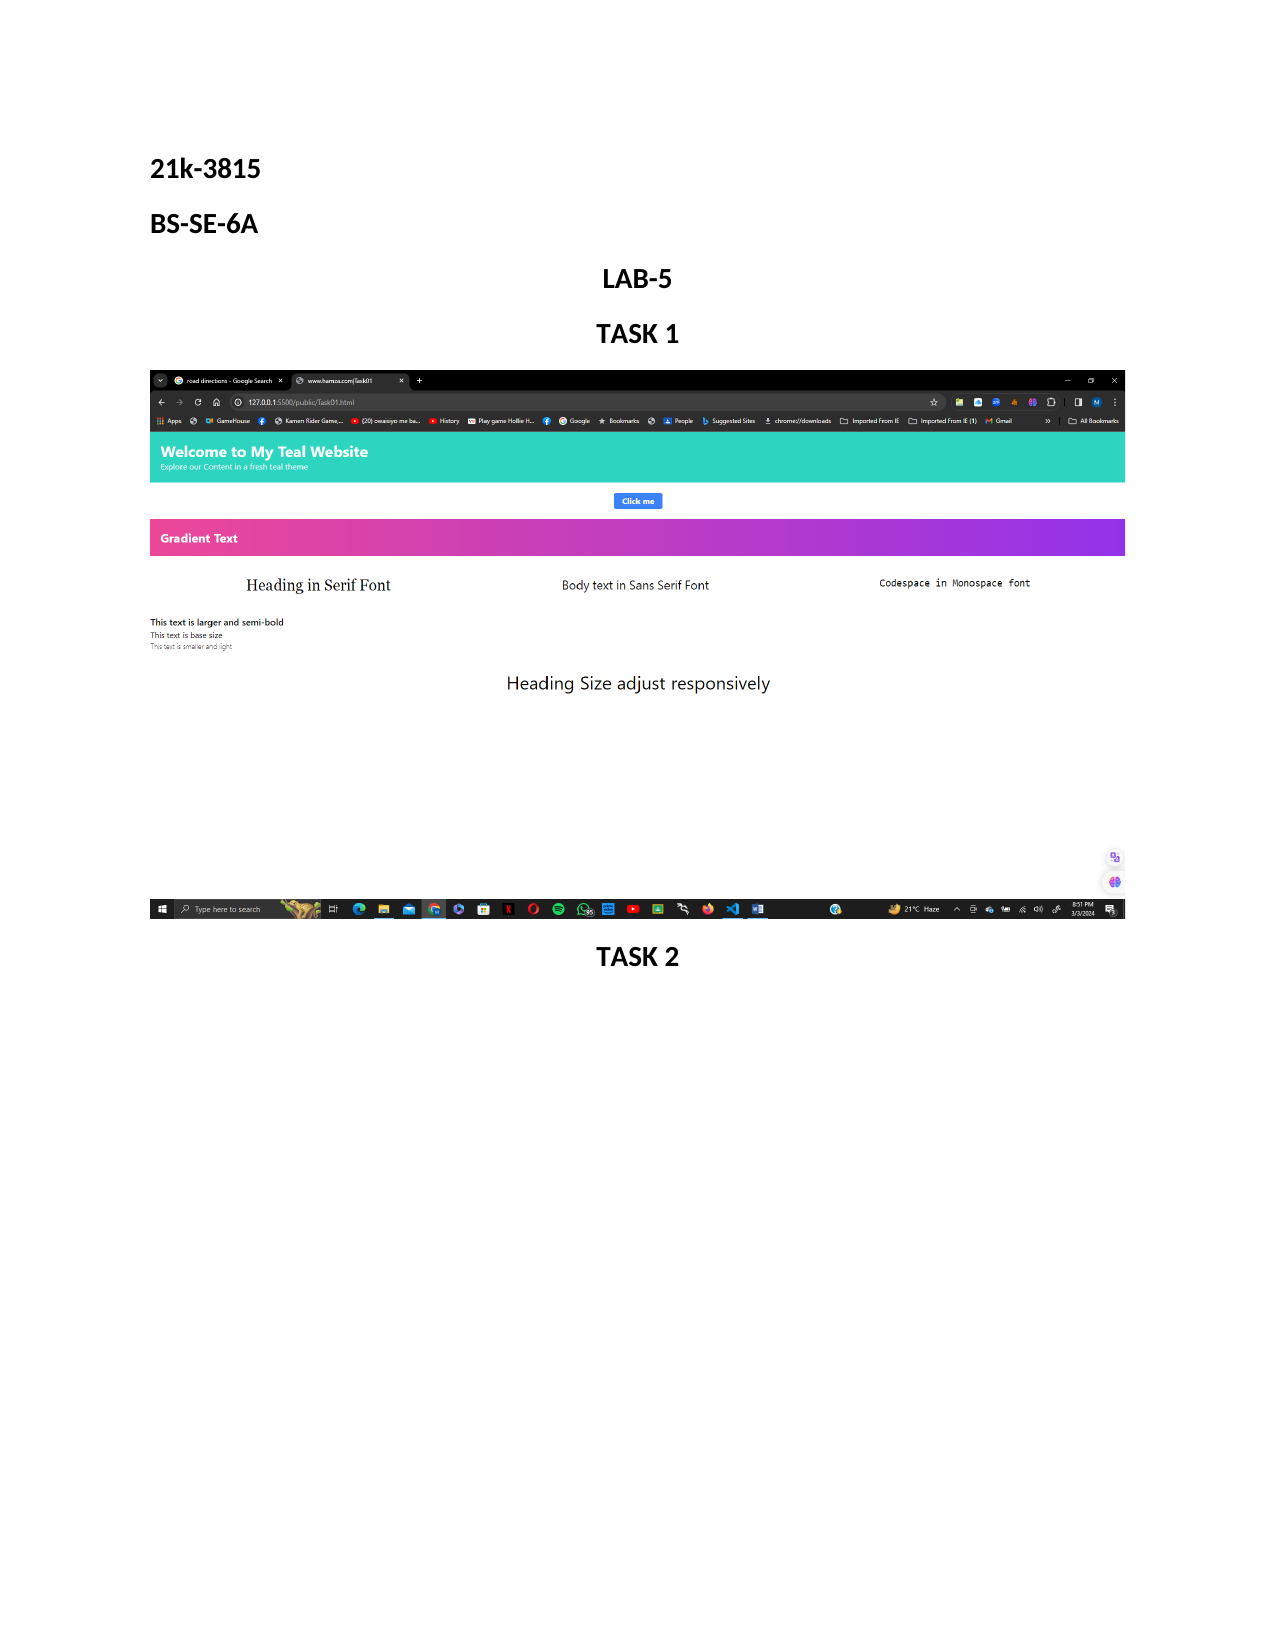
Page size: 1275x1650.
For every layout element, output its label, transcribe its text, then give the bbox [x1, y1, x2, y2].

text LAB-5 [150, 260, 1125, 296]
text TASK 2 [150, 938, 1125, 973]
picture [150, 370, 1125, 919]
text TASK 1 [150, 315, 1125, 351]
text 21k-3815 [150, 150, 1125, 186]
text BS-SE-6A [150, 205, 1125, 241]
